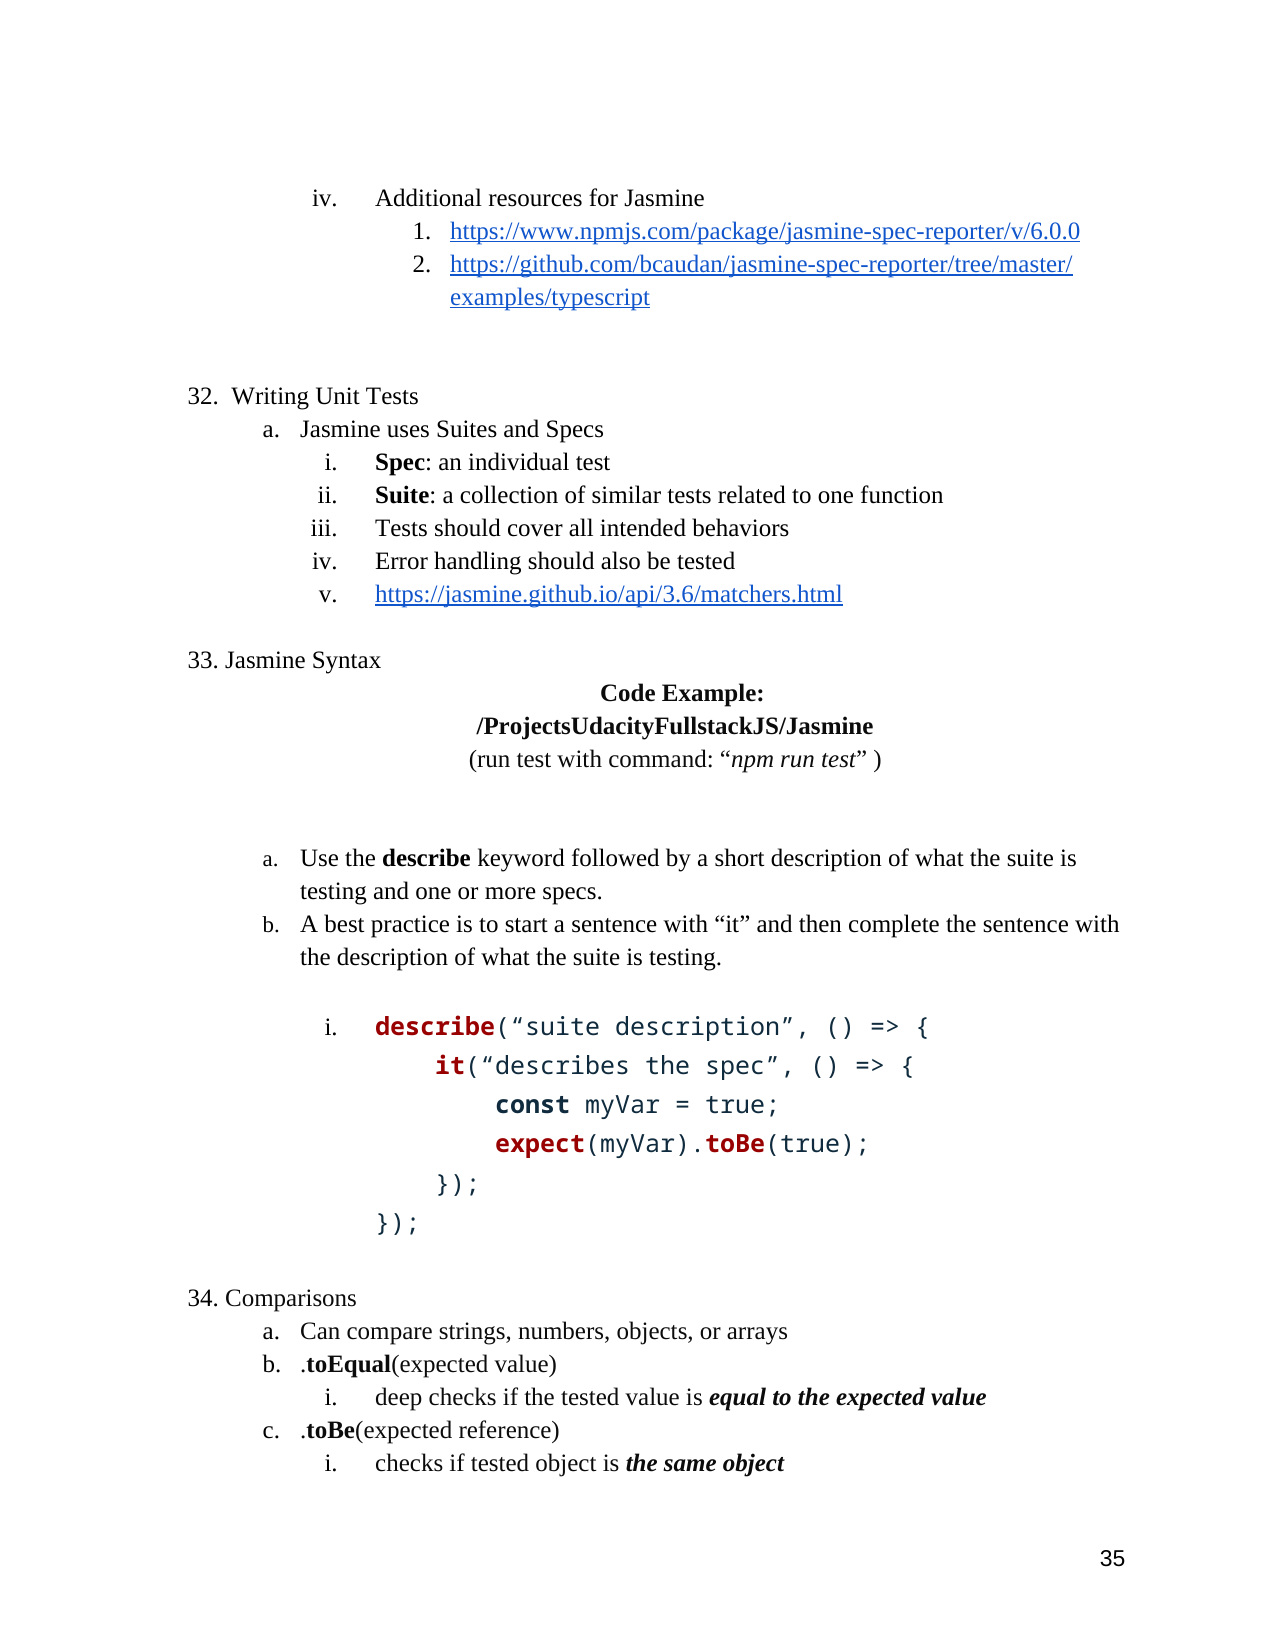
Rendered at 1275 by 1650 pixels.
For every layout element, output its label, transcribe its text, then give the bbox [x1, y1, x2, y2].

list Jasmine uses Suites and Specs [262, 414, 1125, 443]
text }); [375, 1204, 1125, 1238]
text /ProjectsUdacityFullstackJS/Jasmine [150, 711, 1125, 740]
text Code Example: [150, 678, 1125, 707]
list Spec: an individual test [337, 447, 1125, 476]
list Tests should cover all intended behaviors [337, 513, 1125, 542]
text const myVar = true; [375, 1087, 1125, 1121]
list Suite: a collection of similar tests related to one function [337, 480, 1125, 509]
text (run test with command: “npm run test” ) [150, 744, 1125, 773]
list checks if tested object is the same object [337, 1448, 1125, 1477]
list Comparisons [187, 1283, 1125, 1311]
text expect(myVar).toBe(true); [375, 1126, 1125, 1160]
text it(“describes the spec”, () => { [375, 1048, 1125, 1082]
list Can compare strings, numbers, objects, or arrays [262, 1316, 1125, 1344]
list Additional resources for Jasmine [337, 183, 1125, 212]
list .toBe(expected reference) [262, 1415, 1125, 1443]
list https://jasmine.github.io/api/3.6/matchers.html [337, 579, 1125, 608]
list https://www.npmjs.com/package/jasmine-spec-reporter/v/6.0.0 [412, 216, 1125, 245]
list describe(“suite description”, () => { [337, 1008, 1125, 1043]
text }); [375, 1165, 1125, 1199]
list .toEqual(expected value) [262, 1349, 1125, 1377]
list Jasmine Syntax [187, 645, 1125, 674]
list Use the describe keyword followed by a short description of what the suite is testing and one or more specs. [262, 843, 1125, 905]
list Writing Unit Tests [187, 381, 1125, 410]
list https://github.com/bcaudan/jasmine-spec-reporter/tree/master/examples/typescript [412, 249, 1125, 311]
list Error handling should also be tested [337, 546, 1125, 575]
list A best practice is to start a sentence with “it” and then complete the sentence with the description of what the suite is testing. [262, 909, 1125, 971]
list deep checks if the tested value is equal to the expected value [337, 1382, 1125, 1411]
